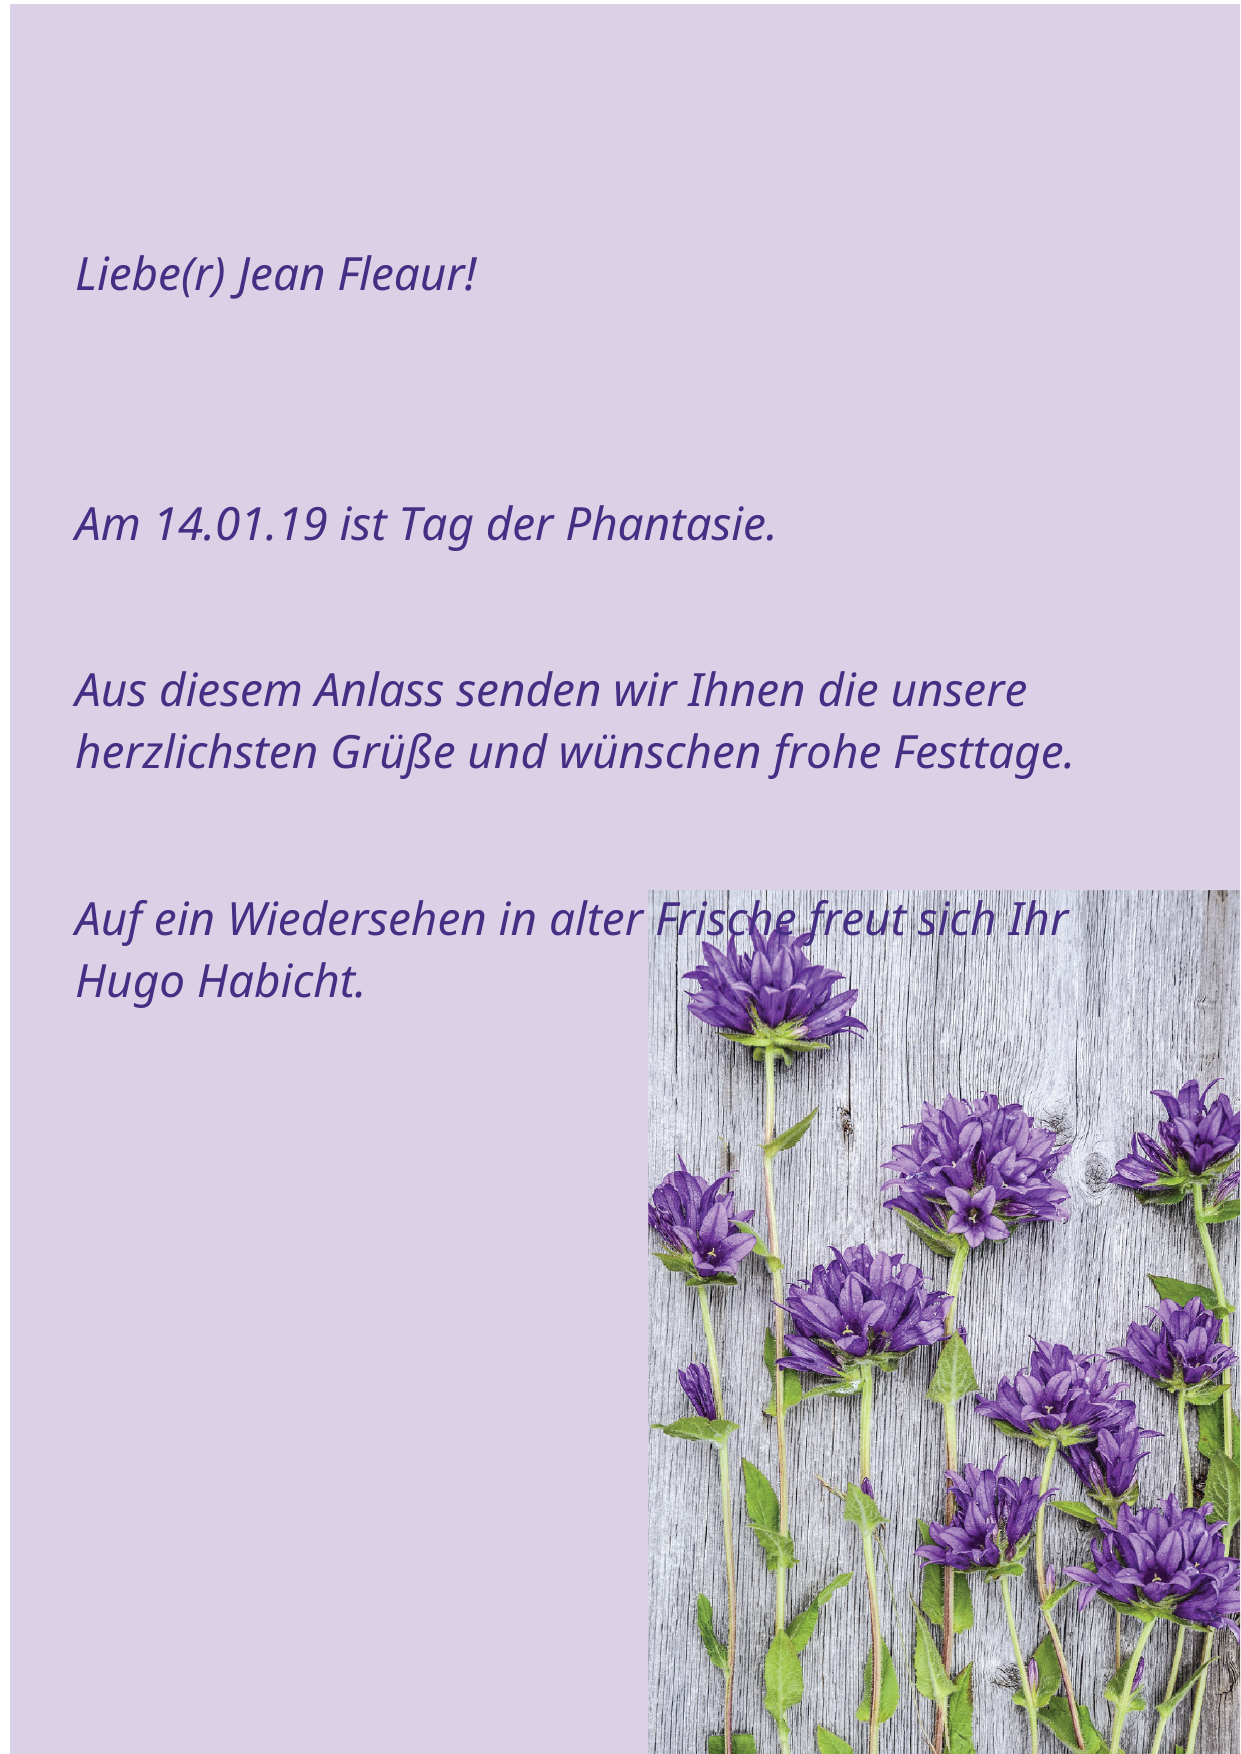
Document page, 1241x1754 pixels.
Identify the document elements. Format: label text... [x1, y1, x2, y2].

text Aus diesem Anlass senden wir Ihnen die unsere herzlichsten Grüße und wünschen frohe Festtage. [75, 658, 1165, 782]
picture [11, 6, 1241, 1754]
text Liebe(r) Jean Fleaur! [75, 241, 1165, 304]
text Am 14.01.19 ist Tag der Phantasie. [75, 491, 1165, 553]
text Auf ein Wiedersehen in alter Frische freut sich Ihr Hugo Habicht. [75, 886, 1165, 1011]
